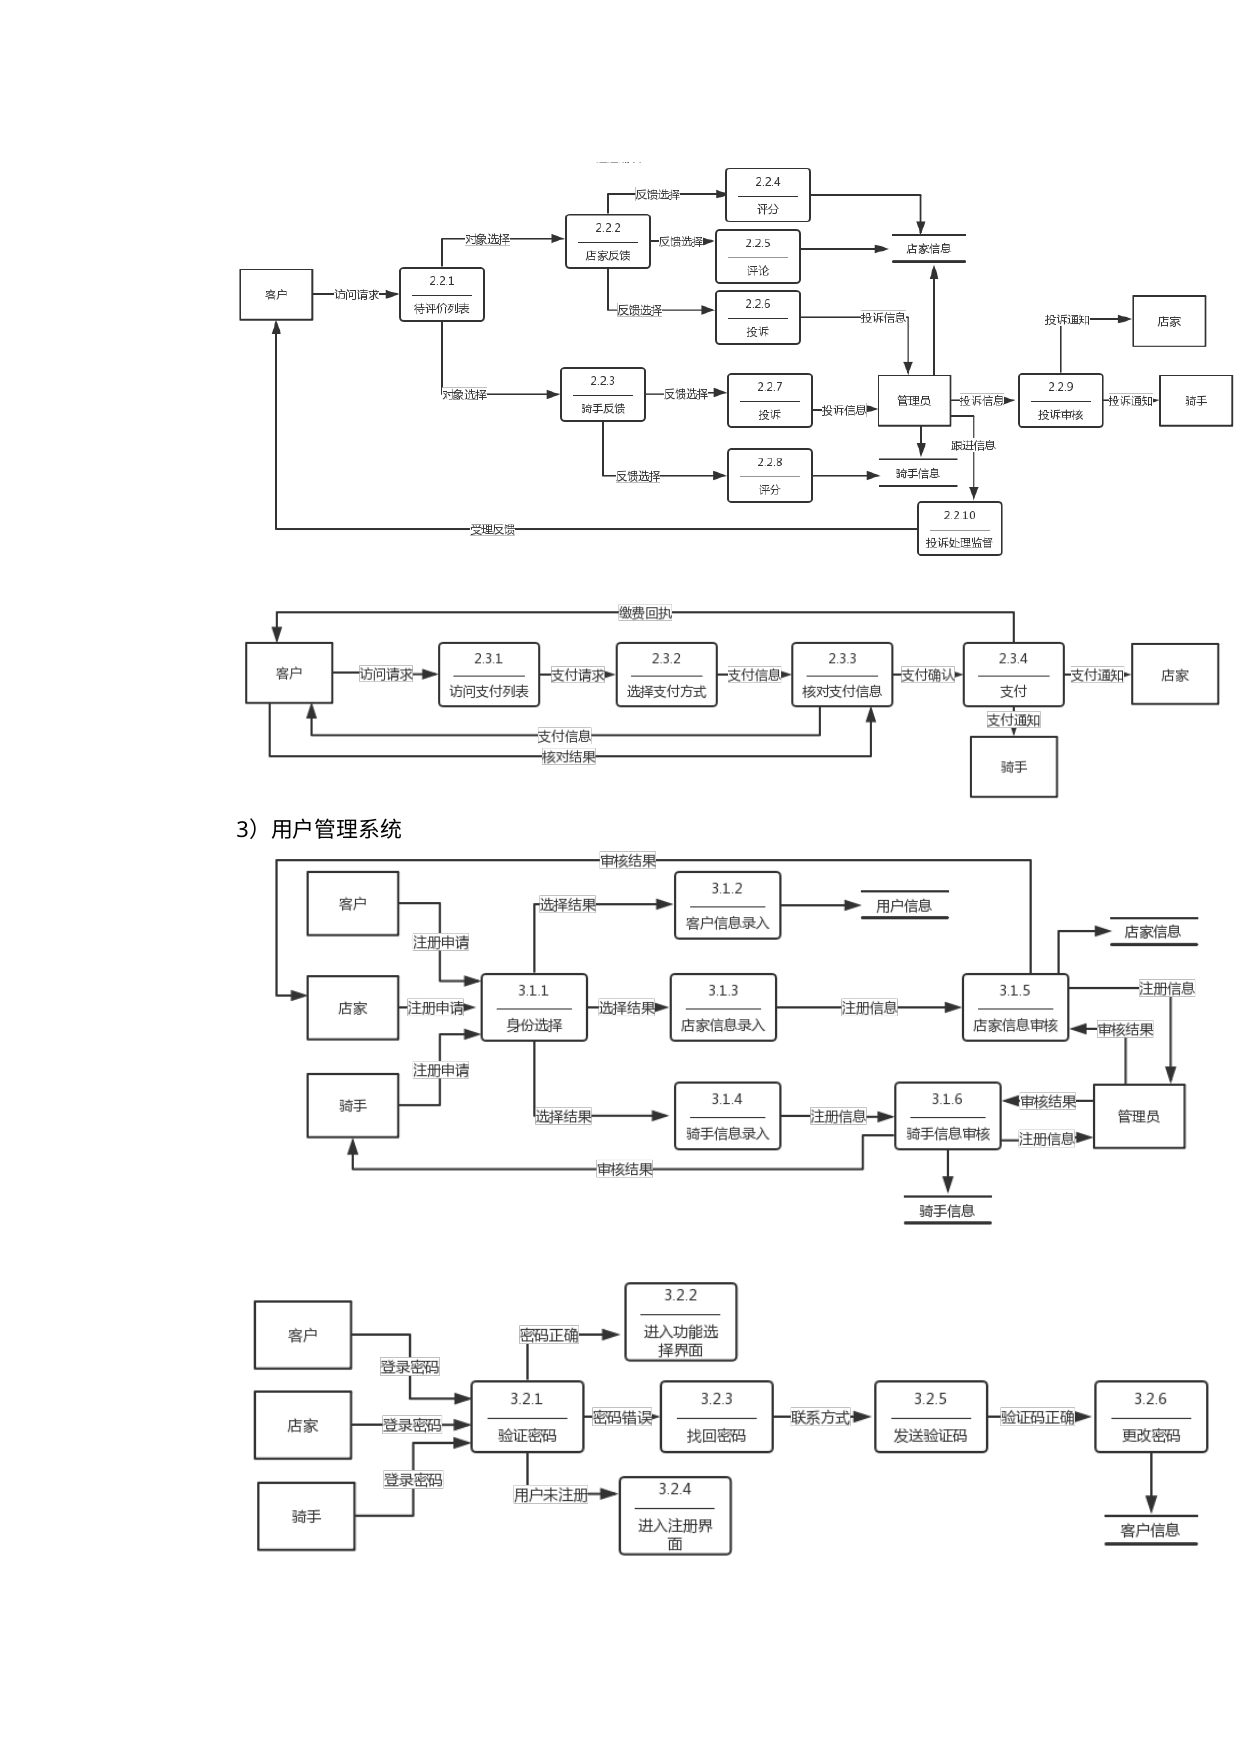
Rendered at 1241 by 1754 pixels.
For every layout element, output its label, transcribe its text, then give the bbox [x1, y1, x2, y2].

picture [225, 1267, 1228, 1572]
picture [225, 844, 1221, 1254]
picture [225, 162, 1241, 574]
list 3）用户管理系统 [225, 812, 1053, 844]
picture [225, 584, 1241, 811]
